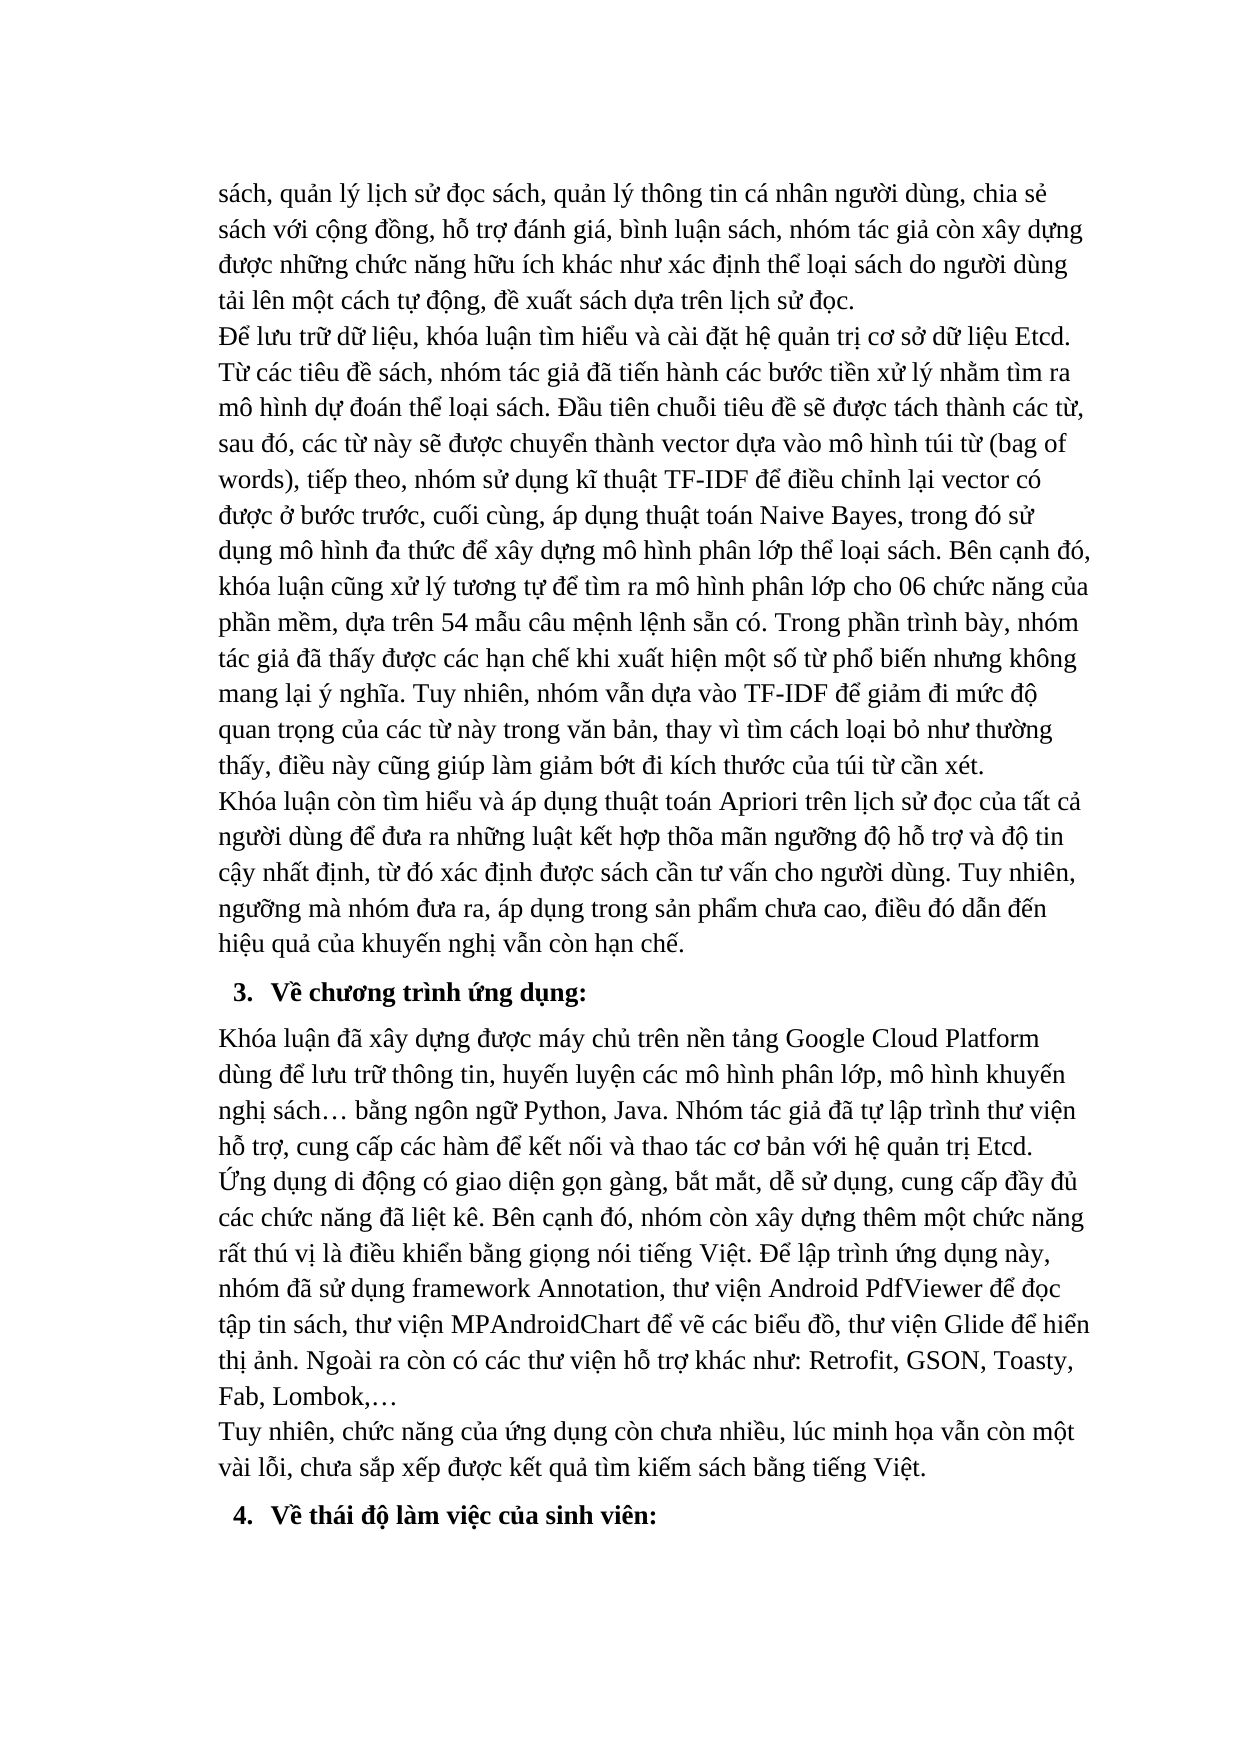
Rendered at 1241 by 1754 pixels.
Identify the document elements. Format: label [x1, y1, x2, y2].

table_cell [207, 177, 1106, 1546]
